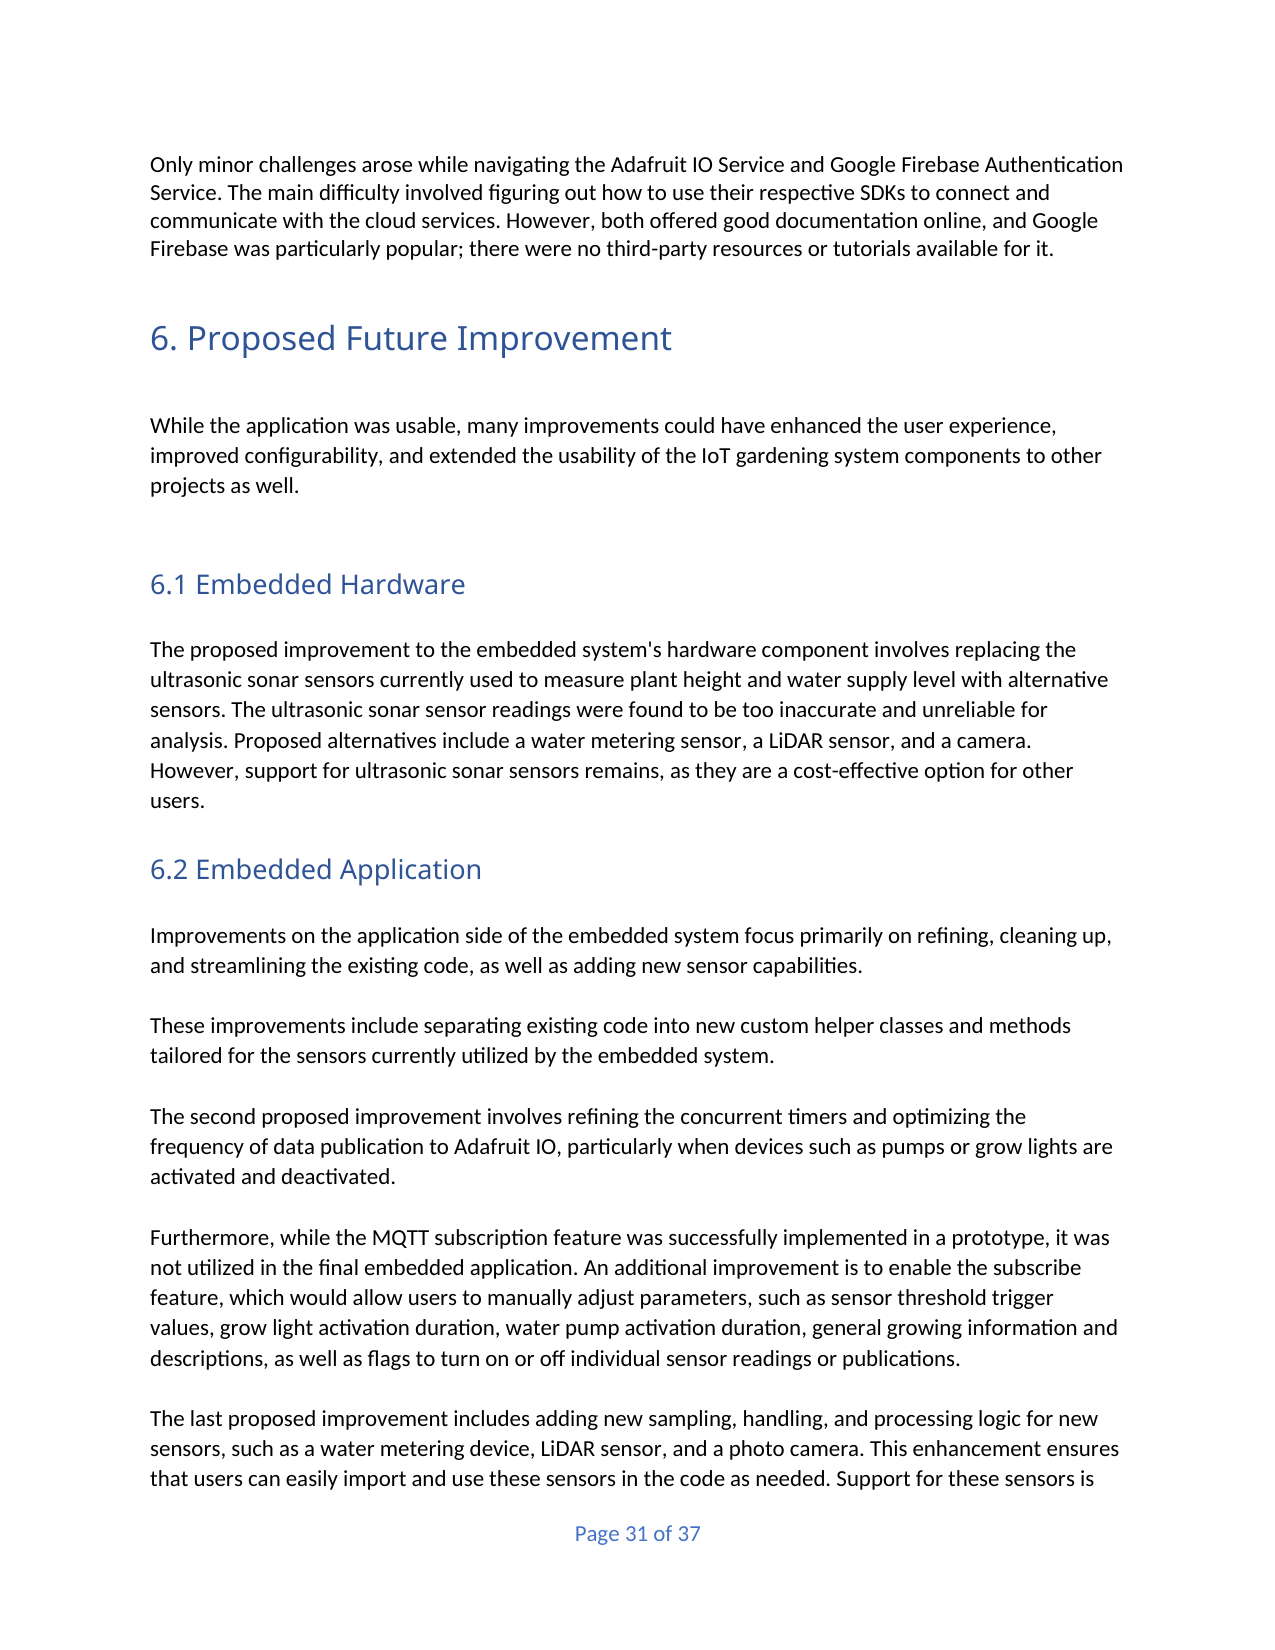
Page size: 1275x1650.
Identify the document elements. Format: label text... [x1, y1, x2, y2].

text Improvements on the application side of the embedded system focus primarily on refining, cleaning up, and streamlining the existing code, as well as adding new sensor capabilities. [150, 921, 1125, 979]
text While the application was usable, many improvements could have enhanced the user experience, improved configurability, and extended the usability of the IoT gardening system components to other projects as well. [150, 411, 1125, 499]
subtitle 6. Proposed Future Improvement [150, 315, 1125, 361]
text The proposed improvement to the embedded system's hardware component involves replacing the ultrasonic sonar sensors currently used to measure plant height and water supply level with alternative sensors. The ultrasonic sonar sensor readings were found to be too inaccurate and unreliable for analysis. Proposed alternatives include a water metering sensor, a LiDAR sensor, and a camera. However, support for ultrasonic sonar sensors remains, as they are a cost-effective option for other users. [150, 635, 1125, 814]
text Furthermore, while the MQTT subscription feature was successfully implemented in a prototype, it was not utilized in the final embedded application. An additional improvement is to enable the subscribe feature, which would allow users to manually adjust parameters, such as sensor threshold trigger values, grow light activation duration, water pump activation duration, general growing information and descriptions, as well as flags to turn on or off individual sensor readings or publications. [150, 1223, 1125, 1372]
text Only minor challenges arose while navigating the Adafruit IO Service and Google Firebase Authentication Service. The main difficulty involved figuring out how to use their respective SDKs to connect and communicate with the cloud services. However, both offered good documentation online, and Google Firebase was particularly popular; there were no third-party resources or tutorials available for it. [150, 150, 1125, 262]
text These improvements include separating existing code into new custom helper classes and methods tailored for the sensors currently utilized by the embedded system. [150, 1011, 1125, 1069]
subtitle 6.2 Embedded Application [150, 851, 1125, 888]
subtitle 6.1 Embedded Hardware [150, 565, 1125, 602]
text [150, 1404, 1125, 1492]
text The second proposed improvement involves refining the concurrent timers and optimizing the frequency of data publication to Adafruit IO, particularly when devices such as pumps or grow lights are activated and deactivated. [150, 1102, 1125, 1190]
